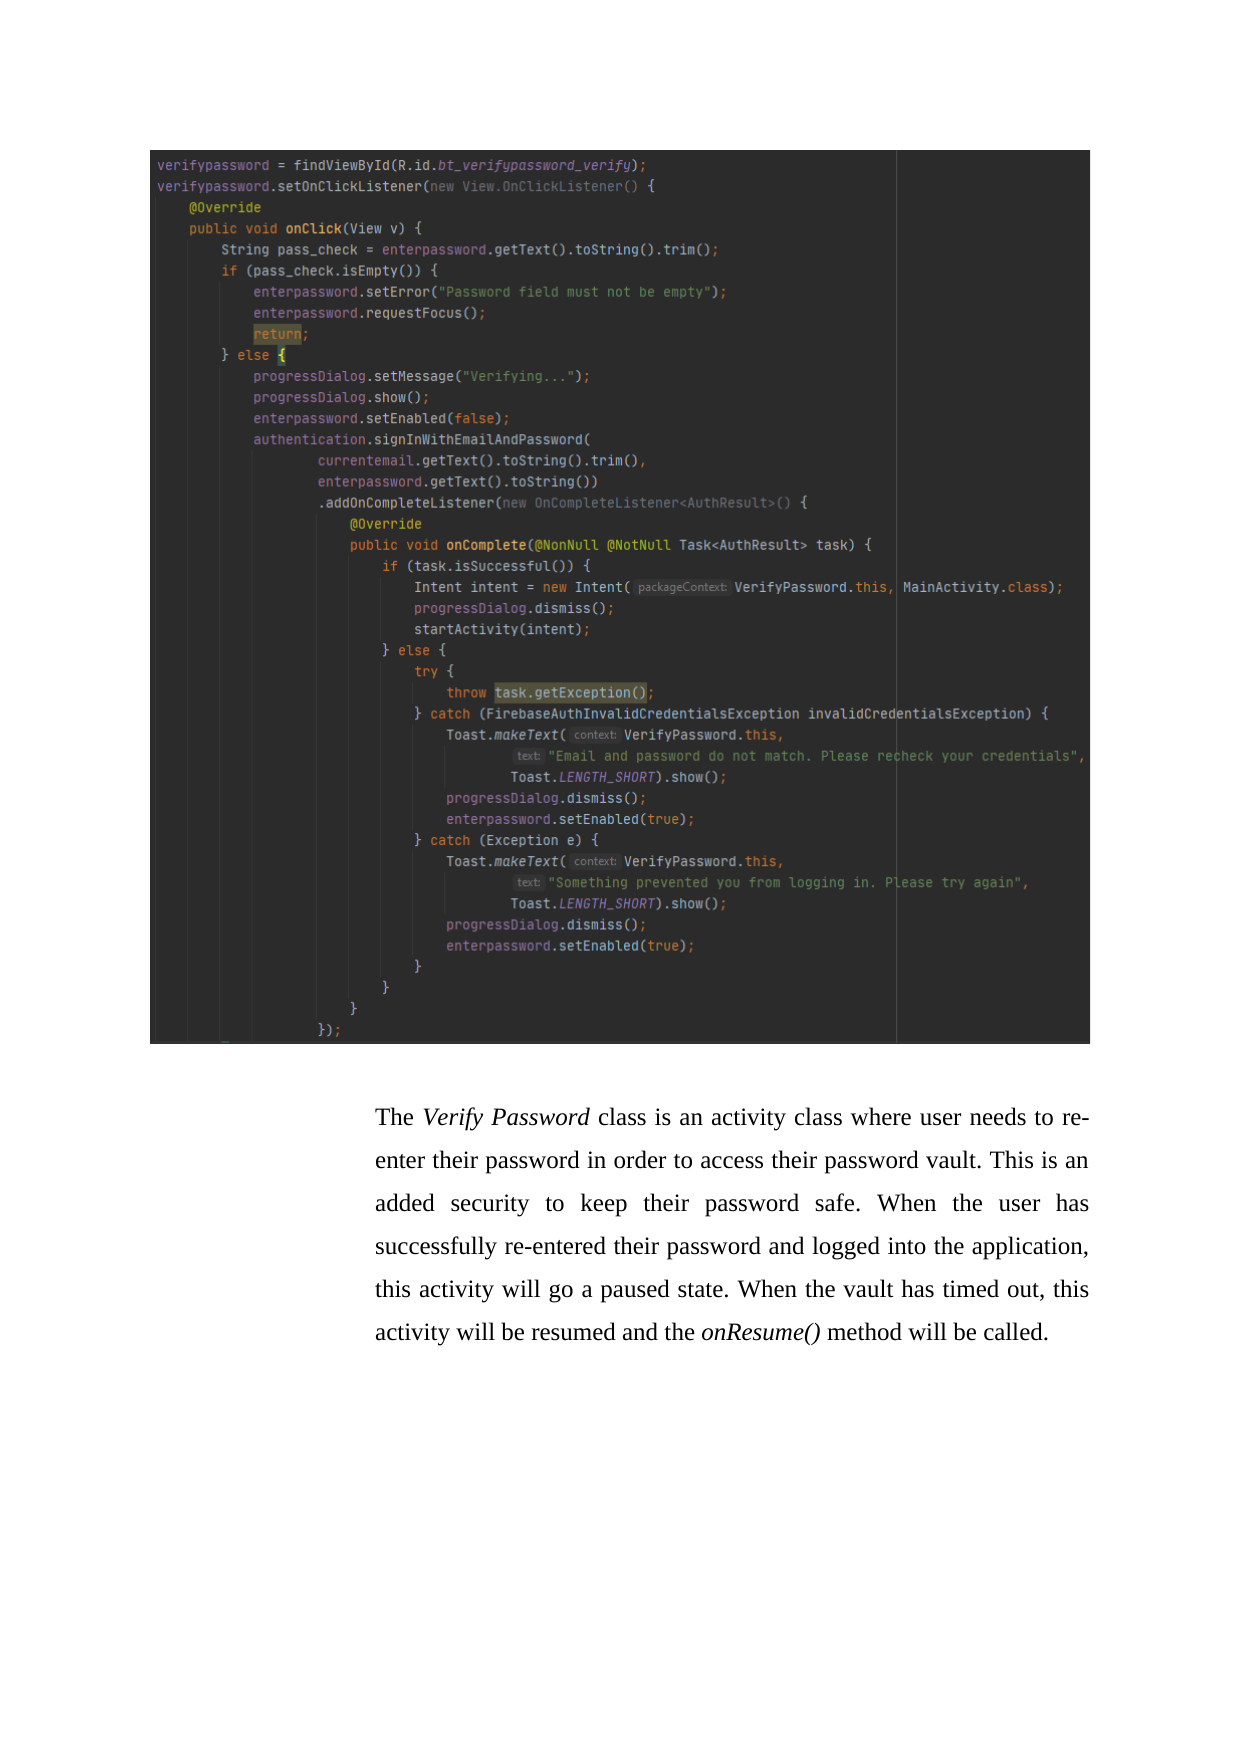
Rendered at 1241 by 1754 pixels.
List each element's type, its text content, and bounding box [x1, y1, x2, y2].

list The Verify Password class is an activity class where user needs to re-enter their password in order to access their password vault. This is an added security to keep their password safe. When the user has successfully re-entered their password and logged into the application, this activity will go a paused state. When the vault has timed out, this activity will be resumed and the onResume() method will be called. [375, 1102, 1090, 1346]
picture [150, 150, 1091, 1044]
